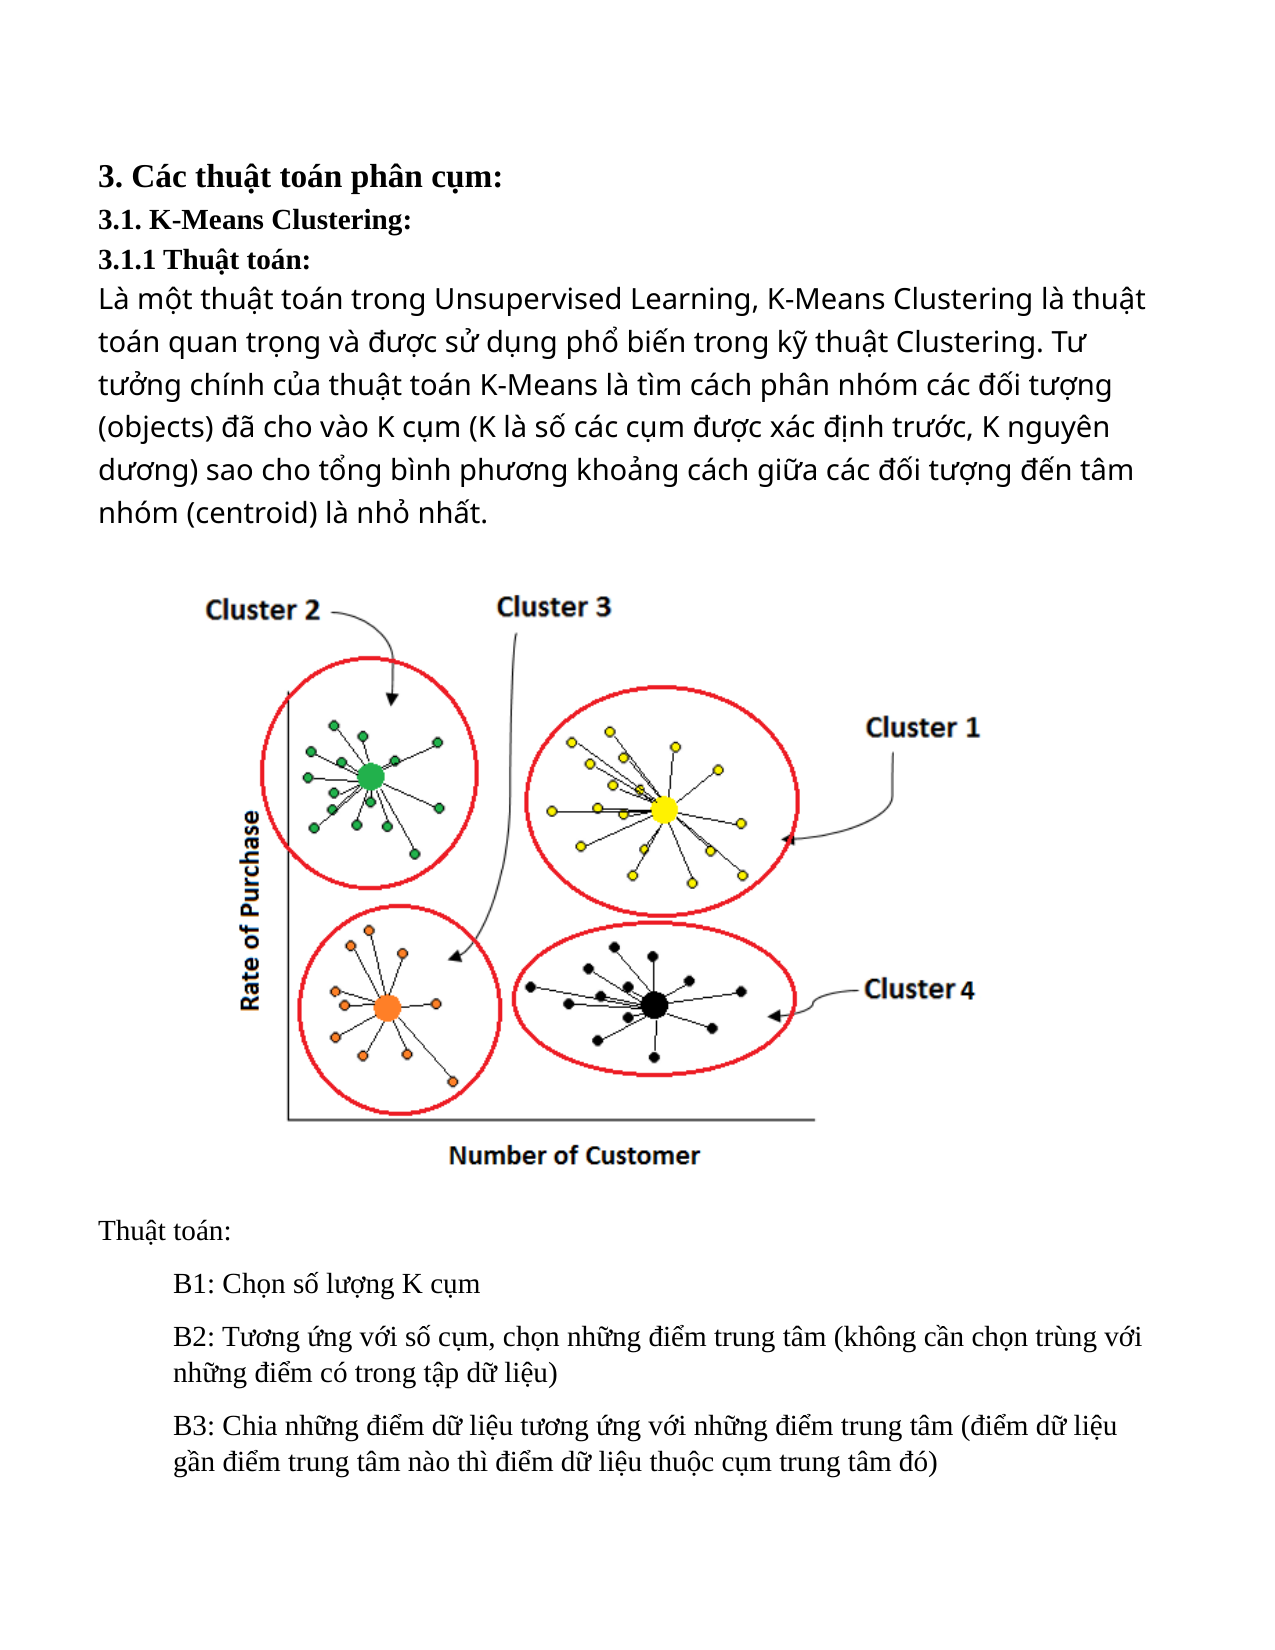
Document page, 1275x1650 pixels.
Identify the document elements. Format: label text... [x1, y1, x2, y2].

picture [97, 551, 1078, 1195]
text B3: Chia những điểm dữ liệu tương ứng với những điểm trung tâm (điểm dữ liệu gần điểm trung tâm nào thì điểm dữ liệu thuộc cụm trung tâm đó) [173, 1408, 1152, 1478]
text Thuật toán: [98, 1213, 1152, 1247]
subtitle 3.1.1 Thuật toán: [98, 242, 1152, 276]
text B1: Chọn số lượng K cụm [98, 1266, 1152, 1300]
text B2: Tương ứng với số cụm, chọn những điểm trung tâm (không cần chọn trùng với những điểm có trong tập dữ liệu) [173, 1319, 1152, 1389]
text Là một thuật toán trong Unsupervised Learning, K-Means Clustering là thuật toán quan trọng và được sử dụng phổ biến trong kỹ thuật Clustering. Tư tưởng chính của thuật toán K-Means là tìm cách phân nhóm các đối tượng (objects) đã cho vào K cụm (K là số các cụm được xác định trước, K nguyên dương) sao cho tổng bình phương khoảng cách giữa các đối tượng đến tâm nhóm (centroid) là nhỏ nhất. [98, 278, 1152, 532]
subtitle 3.1. K-Means Clustering: [98, 202, 1152, 235]
subtitle 3. Các thuật toán phân cụm: [98, 156, 1152, 194]
